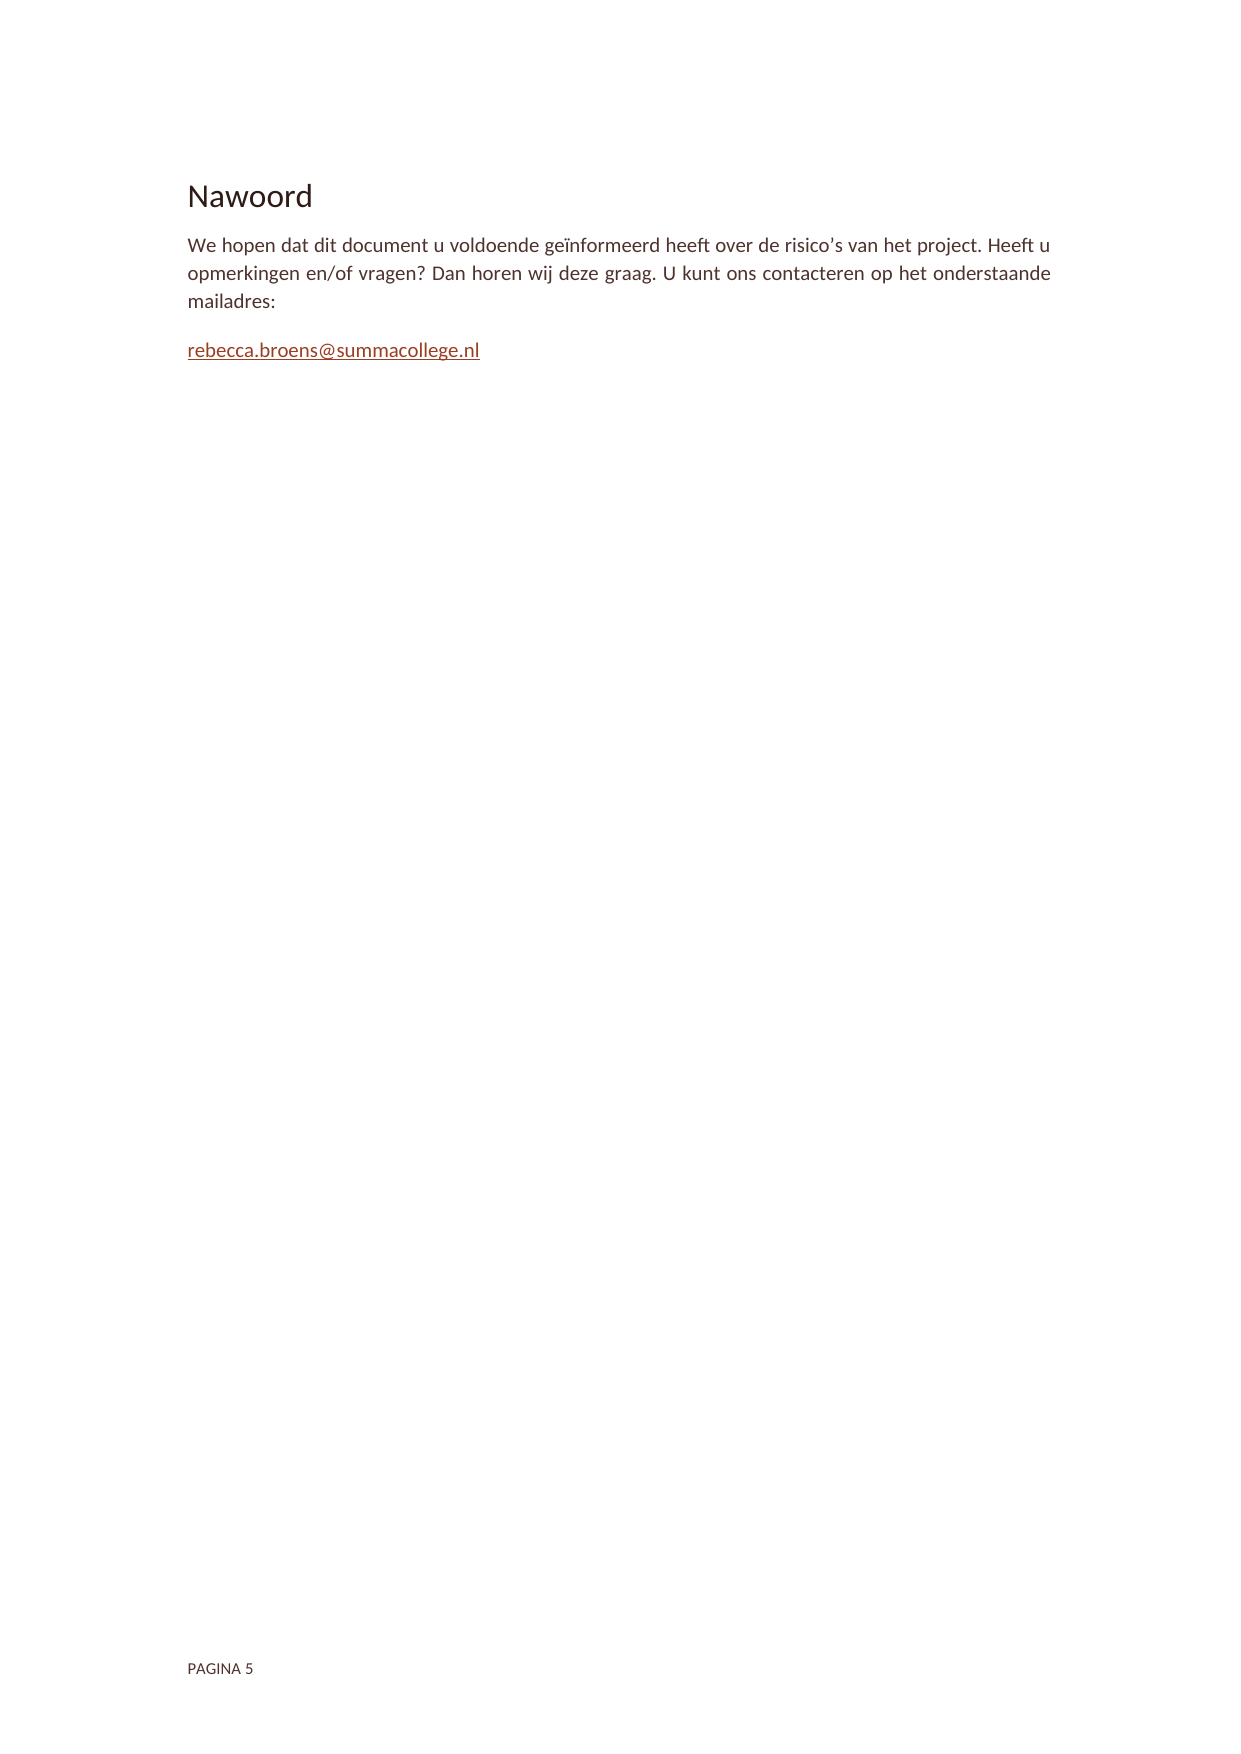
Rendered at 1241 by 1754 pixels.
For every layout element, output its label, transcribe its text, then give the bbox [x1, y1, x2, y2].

text rebecca.broens@summacollege.nl [187, 337, 1053, 362]
text We hopen dat dit document u voldoende geïnformeerd heeft over de risico’s van het project. Heeft u opmerkingen en/of vragen? Dan horen wij deze graag. U kunt ons contacteren op het onderstaande mailadres: [187, 232, 1053, 313]
subtitle Nawoord [187, 175, 1053, 216]
